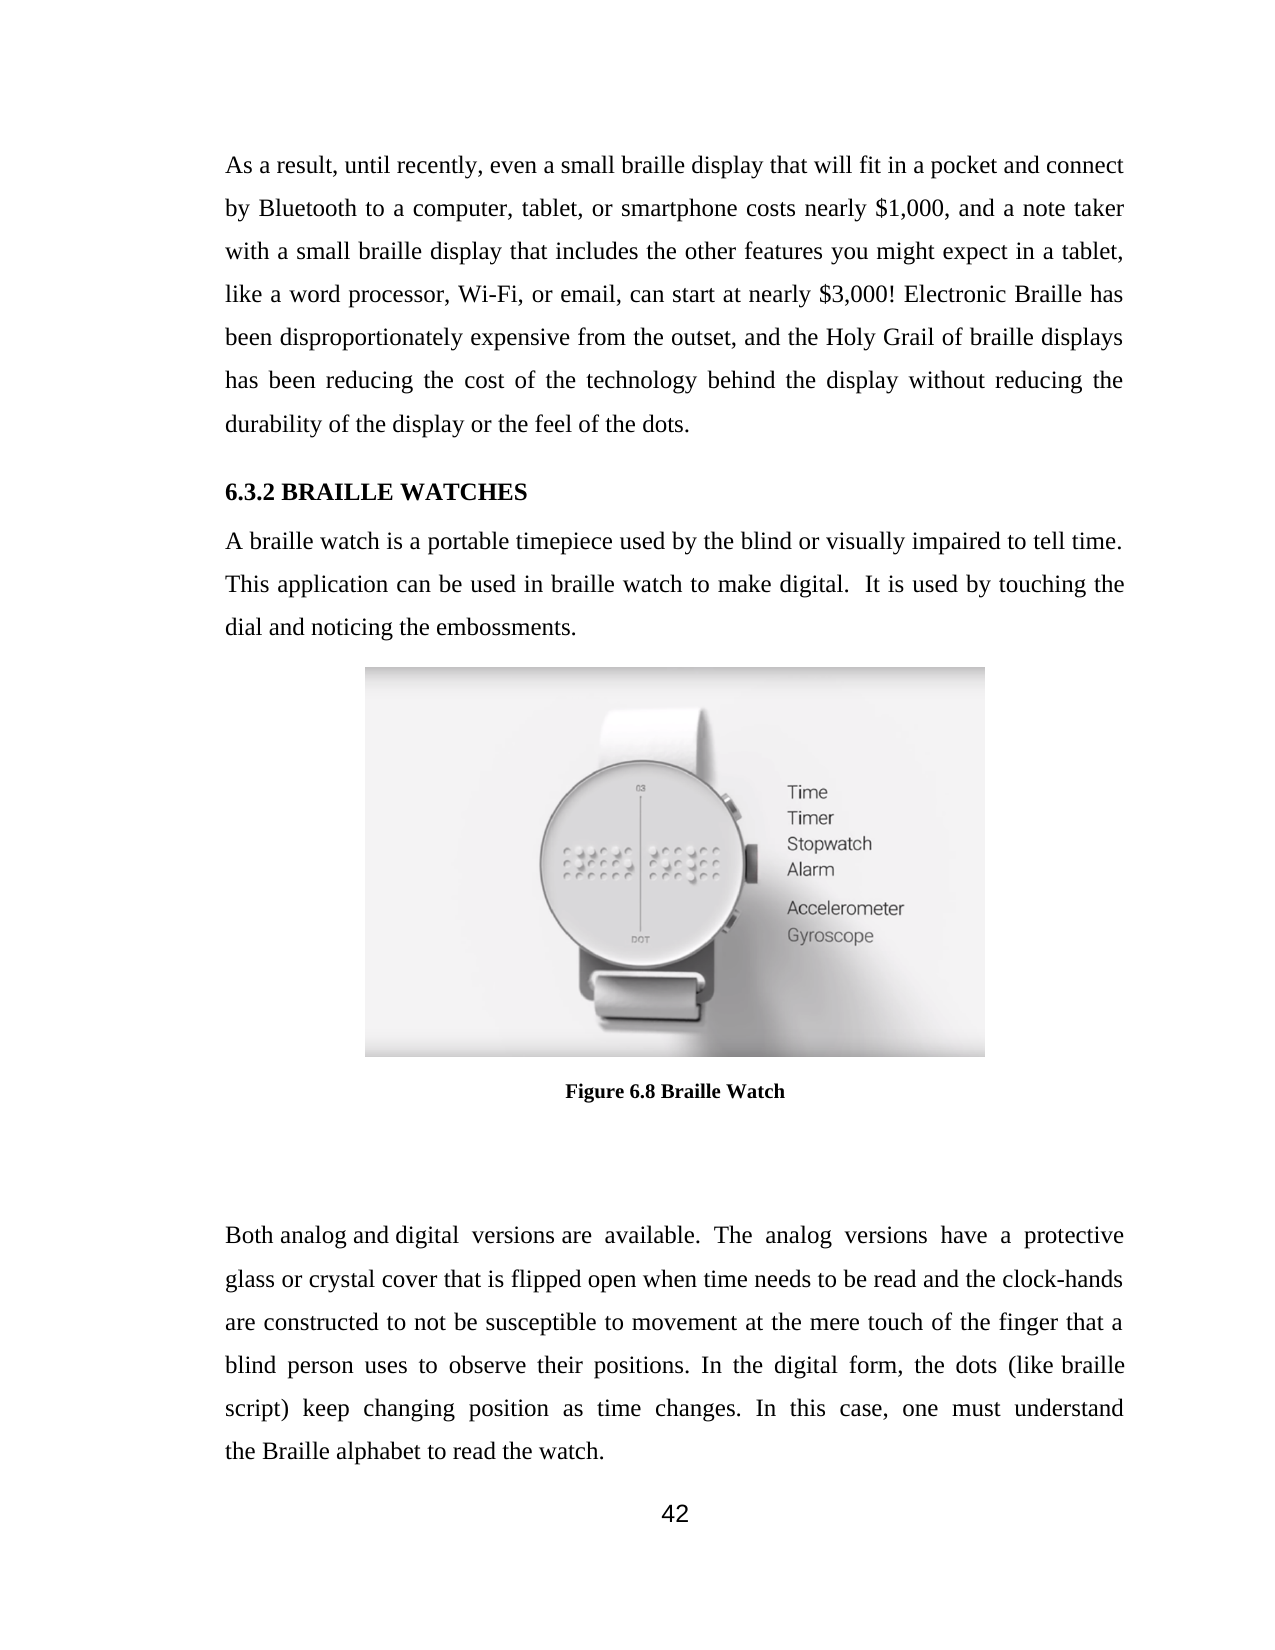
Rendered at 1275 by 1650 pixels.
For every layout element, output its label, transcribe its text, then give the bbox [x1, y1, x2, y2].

text As a result, until recently, even a small braille display that will fit in a pocket and connect by Bluetooth to a computer, tablet, or smartphone costs nearly $1,000, and a note taker with a small braille display that includes the other features you might expect in a tablet, like a word processor, Wi-Fi, or email, can start at nearly $3,000! Electronic Braille has been disproportionately expensive from the outset, and the Holy Grail of braille displays has been reducing the cost of the technology behind the display without reducing the durability of the display or the feel of the dots. [225, 150, 1125, 437]
subtitle 6.3.2 BRAILLE WATCHES [225, 477, 1125, 506]
picture [365, 667, 985, 1057]
text A braille watch is a portable timepiece used by the blind or visually impaired to tell time. This application can be used in braille watch to make digital. It is used by touching the dial and noticing the embossments. [225, 526, 1125, 641]
text Both analog and digital versions are available. The analog versions have a protective glass or crystal cover that is flipped open when time needs to be read and the clock-hands are constructed to not be susceptible to movement at the mere touch of the finger that a blind person uses to observe their positions. In the digital form, the dots (like braille script) keep changing position as time changes. In this case, one must understand the Braille alphabet to read the watch. [225, 1221, 1125, 1465]
